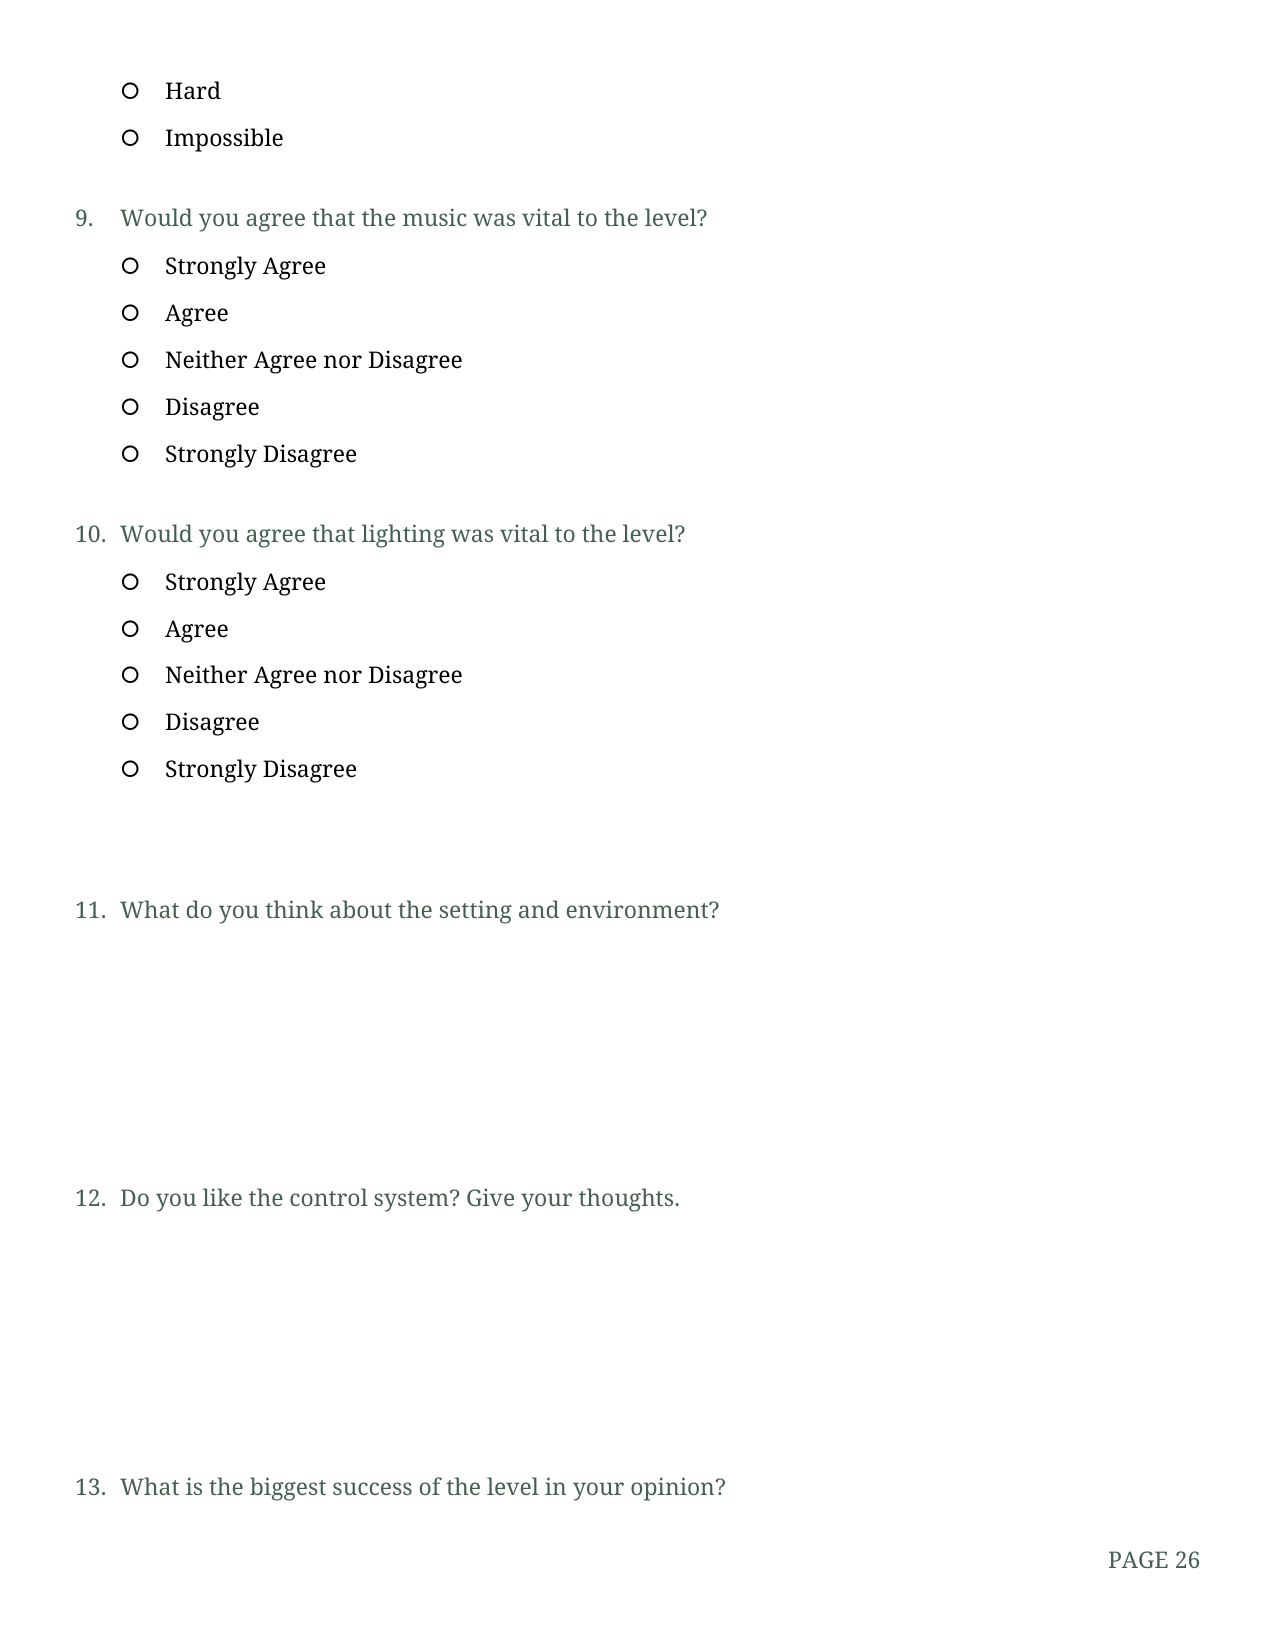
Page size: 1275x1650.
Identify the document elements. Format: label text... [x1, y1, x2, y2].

list What do you think about the setting and environment? [75, 894, 1200, 925]
list Would you agree that the music was vital to the level? [75, 202, 1200, 233]
list Agree [120, 297, 1200, 328]
list Do you like the control system? Give your thoughts. [75, 1182, 1200, 1213]
list Neither Agree nor Disagree [120, 659, 1200, 691]
list Hard [120, 75, 1200, 106]
list Strongly Disagree [120, 753, 1200, 784]
list Impossible [120, 122, 1200, 153]
list Would you agree that lighting was vital to the level? [75, 518, 1200, 549]
list Agree [120, 612, 1200, 644]
list Neither Agree nor Disagree [120, 344, 1200, 375]
list Disagree [120, 391, 1200, 422]
list What is the biggest success of the level in your opinion? [75, 1471, 1200, 1502]
list Disagree [120, 706, 1200, 737]
list Strongly Disagree [120, 437, 1200, 469]
list Strongly Agree [120, 250, 1200, 281]
list Strongly Agree [120, 566, 1200, 597]
